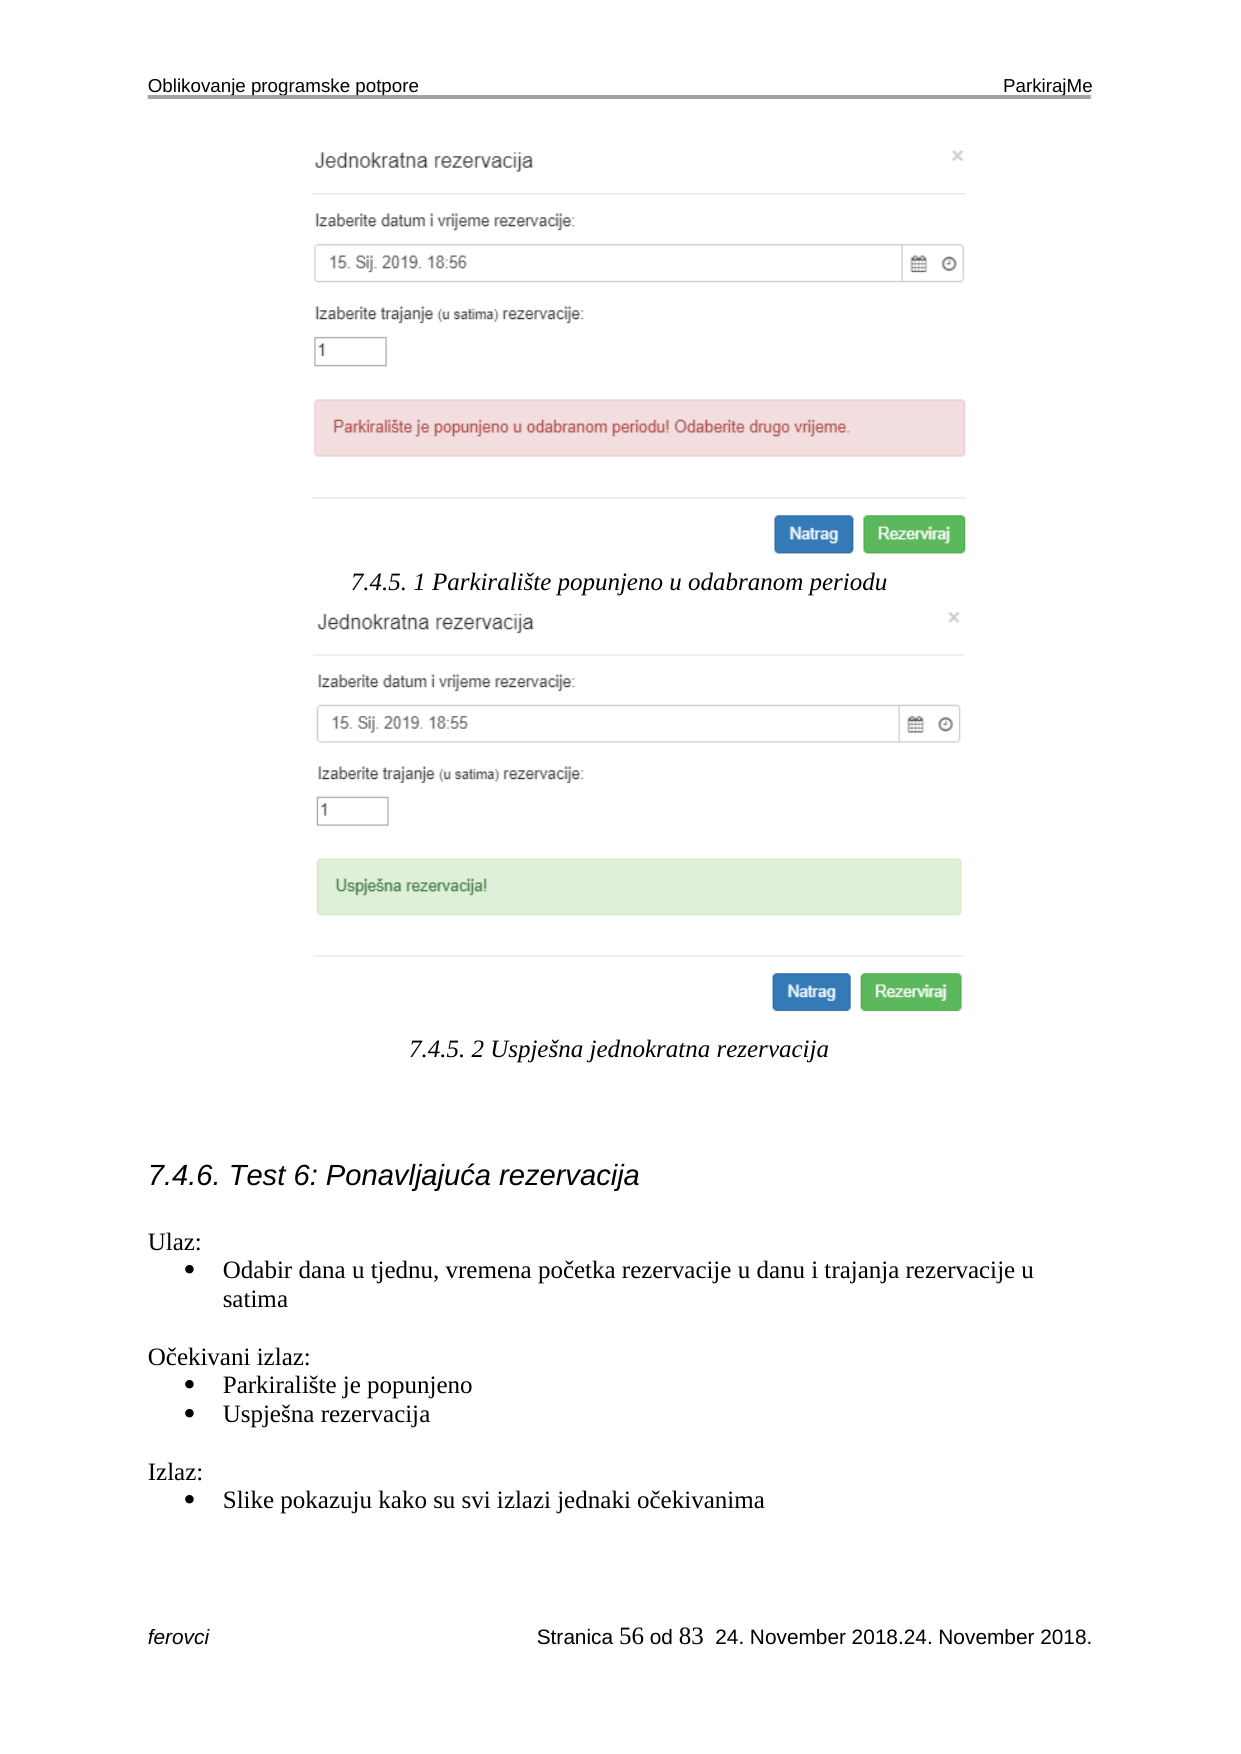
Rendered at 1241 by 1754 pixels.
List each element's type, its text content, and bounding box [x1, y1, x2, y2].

list Slike pokazuju kako su svi izlazi jednaki očekivanima [185, 1485, 1093, 1514]
text 7.4.5. 2 Uspješna jednokratna rezervacija [148, 1034, 1093, 1063]
list Uspješna rezervacija [185, 1399, 1093, 1428]
text Očekivani izlaz: [148, 1342, 1093, 1370]
subtitle 7.4.6. Test 6: Ponavljajuća rezervacija [148, 1158, 1093, 1192]
picture [311, 147, 966, 555]
picture [313, 608, 965, 1022]
list Odabir dana u tjednu, vremena početka rezervacije u danu i trajanja rezervacije u satima [185, 1255, 1093, 1313]
list Parkiralište je popunjeno [185, 1370, 1093, 1399]
picture [147, 95, 1092, 99]
text 7.4.5. 1 Parkiralište popunjeno u odabranom periodu [148, 567, 1093, 596]
text Ulaz: [148, 1227, 1093, 1255]
text Izlaz: [148, 1457, 1093, 1485]
